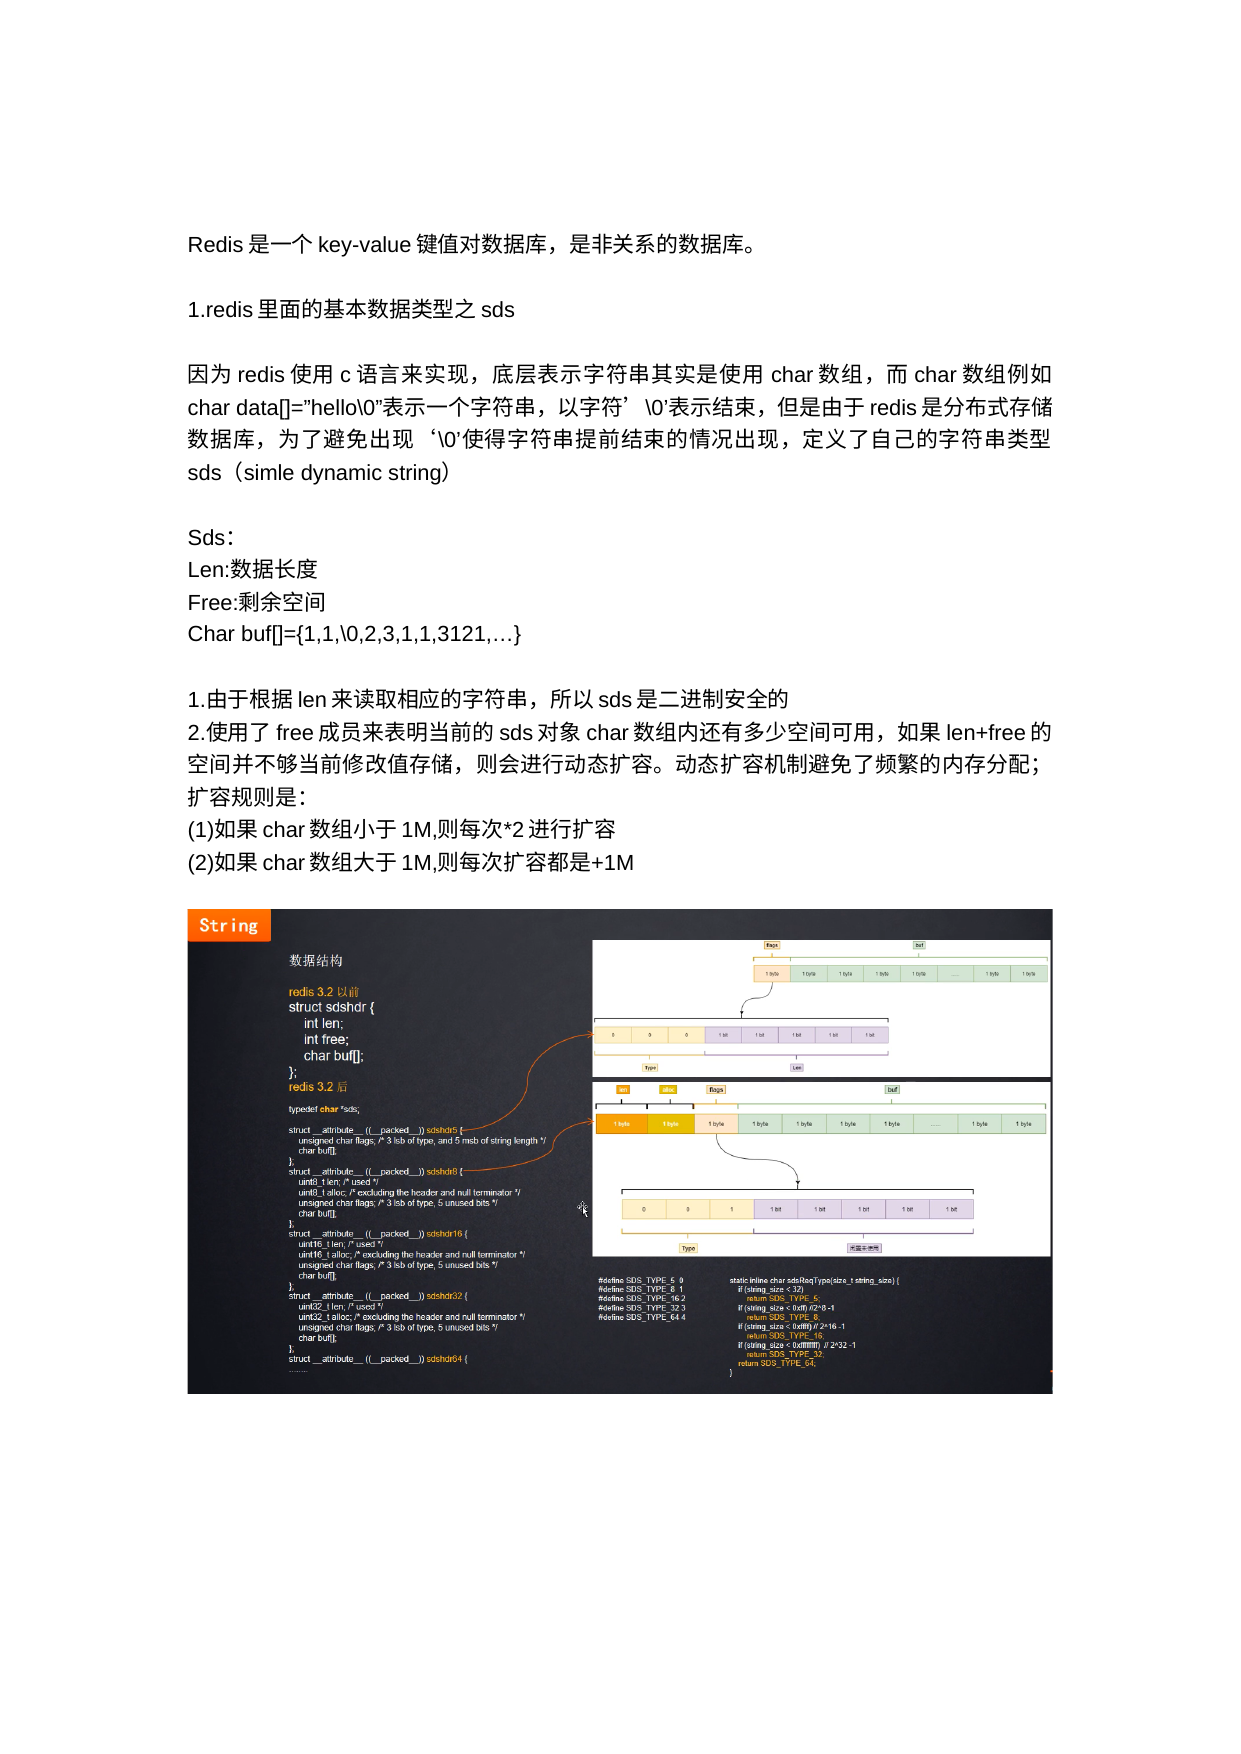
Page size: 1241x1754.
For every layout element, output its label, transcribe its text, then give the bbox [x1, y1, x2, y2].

text Len:数据长度 [187, 552, 1053, 584]
text (1)如果char数组小于1M,则每次*2进行扩容 [187, 812, 1053, 844]
text Redis是一个key-value键值对数据库，是非关系的数据库。 [187, 227, 1053, 259]
text 1.由于根据len来读取相应的字符串，所以sds是二进制安全的 [187, 682, 1053, 714]
text (2)如果char数组大于1M,则每次扩容都是+1M [187, 844, 1053, 877]
text Sds： [187, 519, 1053, 552]
text 1.redis里面的基本数据类型之sds [187, 292, 1053, 324]
text 因为redis使用c语言来实现，底层表示字符串其实是使用char数组，而char数组例如char data[]=”hello\0”表示一个字符串，以字符’\0’表示结束，但是由于redis是分布式存储数据库，为了避免出现‘\0’使得字符串提前结束的情况出现，定义了自己的字符串类型sds（simle dynamic string） [187, 357, 1053, 487]
picture [187, 909, 1053, 1394]
text Char buf[]={1,1,\0,2,3,1,1,3121,…} [187, 617, 1053, 649]
text 2.使用了free成员来表明当前的sds对象char数组内还有多少空间可用，如果len+free的空间并不够当前修改值存储，则会进行动态扩容。动态扩容机制避免了频繁的内存分配；扩容规则是： [187, 714, 1053, 812]
text Free:剩余空间 [187, 584, 1053, 617]
